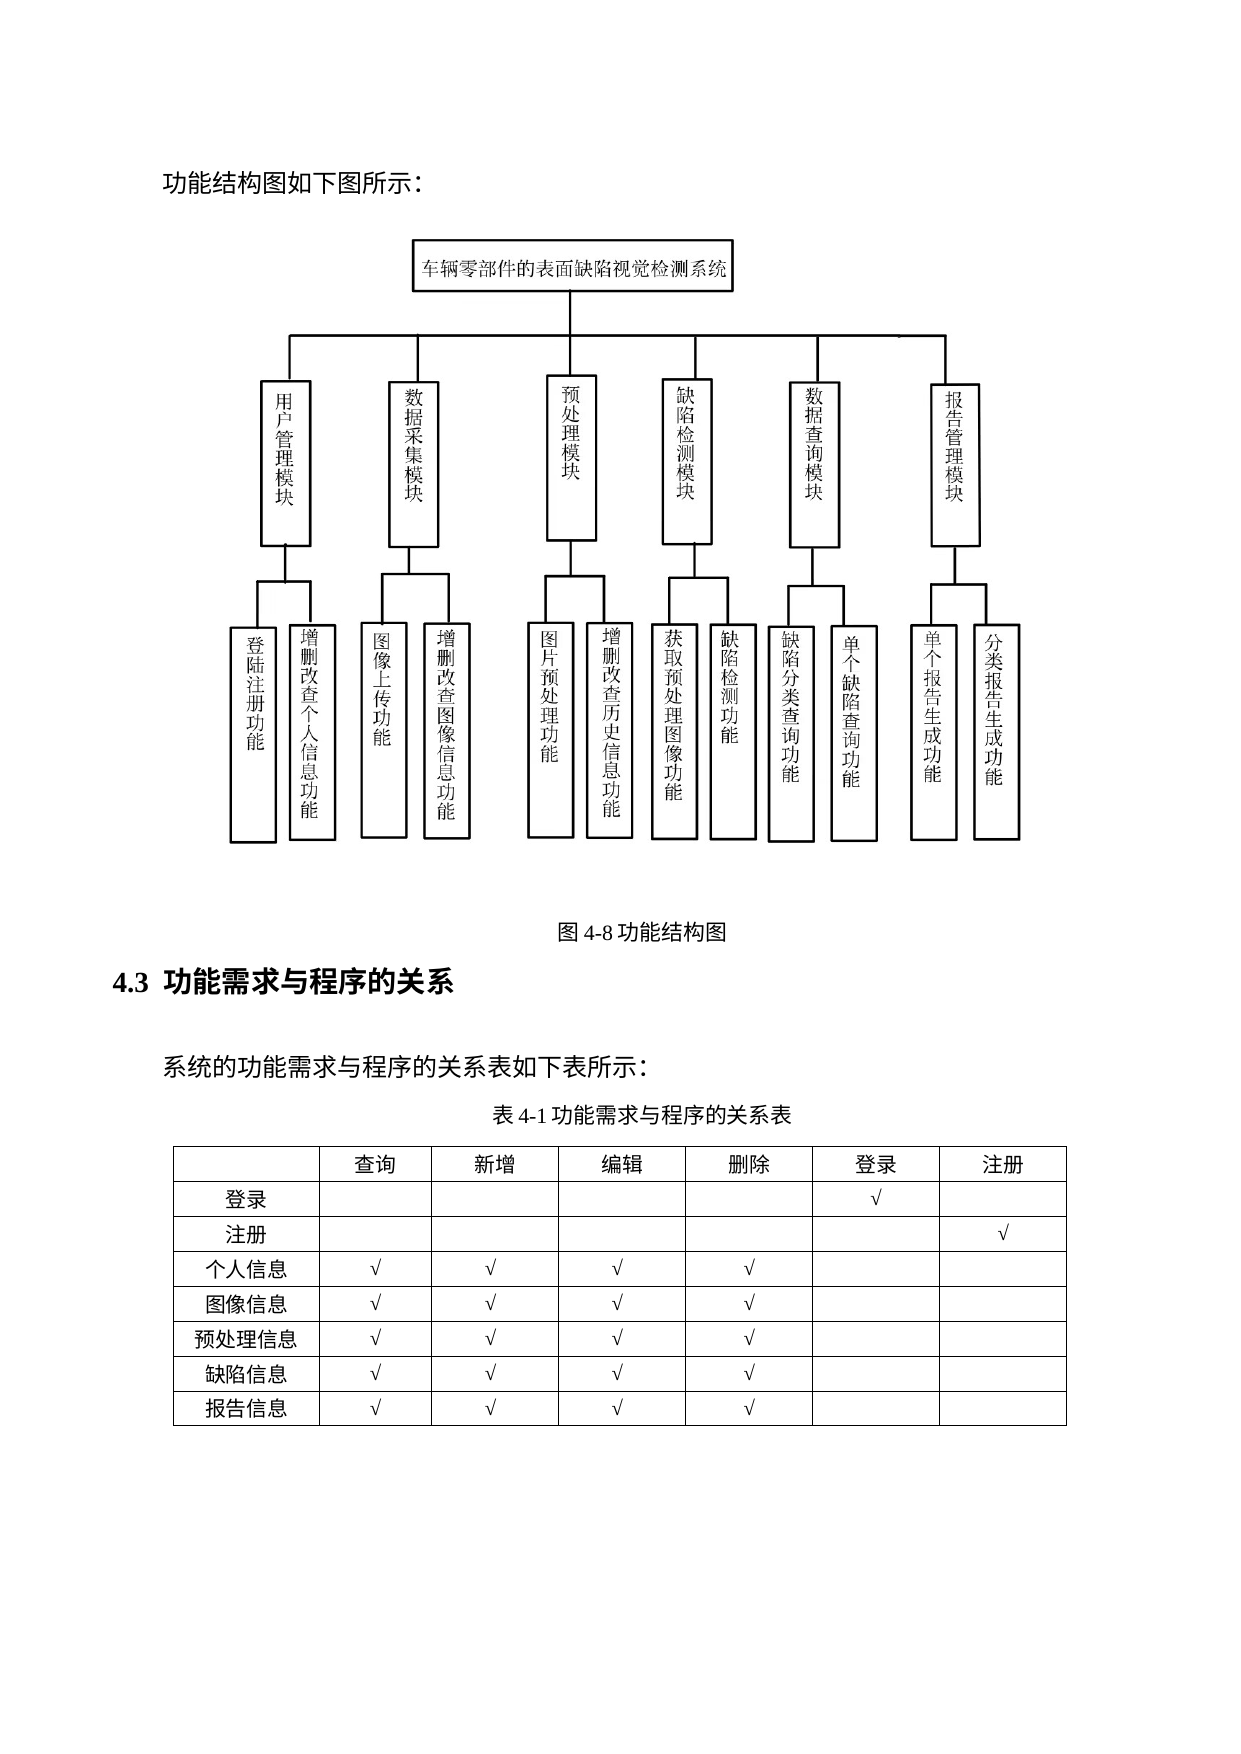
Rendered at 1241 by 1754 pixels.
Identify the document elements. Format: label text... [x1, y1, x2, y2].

table_cell [813, 1392, 939, 1425]
table_cell √ [940, 1217, 1066, 1251]
table_cell [686, 1182, 812, 1216]
table_cell √ [559, 1287, 685, 1321]
table_header 注册 [940, 1147, 1066, 1181]
subtitle 4.3 功能需求与程序的关系 [112, 947, 1128, 1012]
table_cell √ [686, 1252, 812, 1286]
table_cell [320, 1182, 431, 1216]
picture [209, 231, 1032, 851]
table_cell √ [559, 1252, 685, 1286]
table_cell √ [320, 1252, 431, 1286]
table_cell √ [559, 1322, 685, 1356]
table_cell √ [432, 1357, 558, 1391]
table_cell 图像信息 [174, 1287, 319, 1321]
table_cell √ [813, 1182, 939, 1216]
table_cell √ [432, 1392, 558, 1425]
table_cell √ [432, 1287, 558, 1321]
table_cell √ [686, 1322, 812, 1356]
table_cell √ [432, 1322, 558, 1356]
table_cell [432, 1182, 558, 1216]
text 功能结构图如下图所示： [112, 149, 1128, 214]
table_cell √ [320, 1322, 431, 1356]
table_cell √ [686, 1357, 812, 1391]
table_cell [559, 1217, 685, 1251]
table_cell [940, 1287, 1066, 1321]
table_cell √ [559, 1357, 685, 1391]
table_header 编辑 [559, 1147, 685, 1181]
table_cell [813, 1322, 939, 1356]
table_cell 预处理信息 [174, 1322, 319, 1356]
table_cell 注册 [174, 1217, 319, 1251]
table_cell [940, 1322, 1066, 1356]
table_cell [813, 1252, 939, 1286]
table_cell [686, 1217, 812, 1251]
table_header 查询 [320, 1147, 431, 1181]
table_cell √ [686, 1392, 812, 1425]
table_cell [320, 1217, 431, 1251]
table_cell [813, 1217, 939, 1251]
table_cell [940, 1357, 1066, 1391]
table_header [174, 1147, 319, 1181]
table_cell [940, 1392, 1066, 1425]
table_cell 登录 [174, 1182, 319, 1216]
table_cell √ [320, 1287, 431, 1321]
table_cell √ [686, 1287, 812, 1321]
table_cell 缺陷信息 [174, 1357, 319, 1391]
table_cell [813, 1287, 939, 1321]
table_cell [813, 1357, 939, 1391]
table_cell [940, 1252, 1066, 1286]
table_cell √ [320, 1357, 431, 1391]
table_cell √ [320, 1392, 431, 1425]
table_header 新增 [432, 1147, 558, 1181]
table_cell √ [559, 1392, 685, 1425]
table_cell [940, 1182, 1066, 1216]
table_cell [432, 1217, 558, 1251]
table_cell 报告信息 [174, 1392, 319, 1425]
table_cell [559, 1182, 685, 1216]
text 系统的功能需求与程序的关系表如下表所示： [112, 1033, 1128, 1098]
table_header 登录 [813, 1147, 939, 1181]
table_header 删除 [686, 1147, 812, 1181]
table_cell 个人信息 [174, 1252, 319, 1286]
text 表4-1功能需求与程序的关系表 [112, 1098, 1128, 1130]
text 图4-8功能结构图 [112, 914, 1128, 947]
table_cell √ [432, 1252, 558, 1286]
